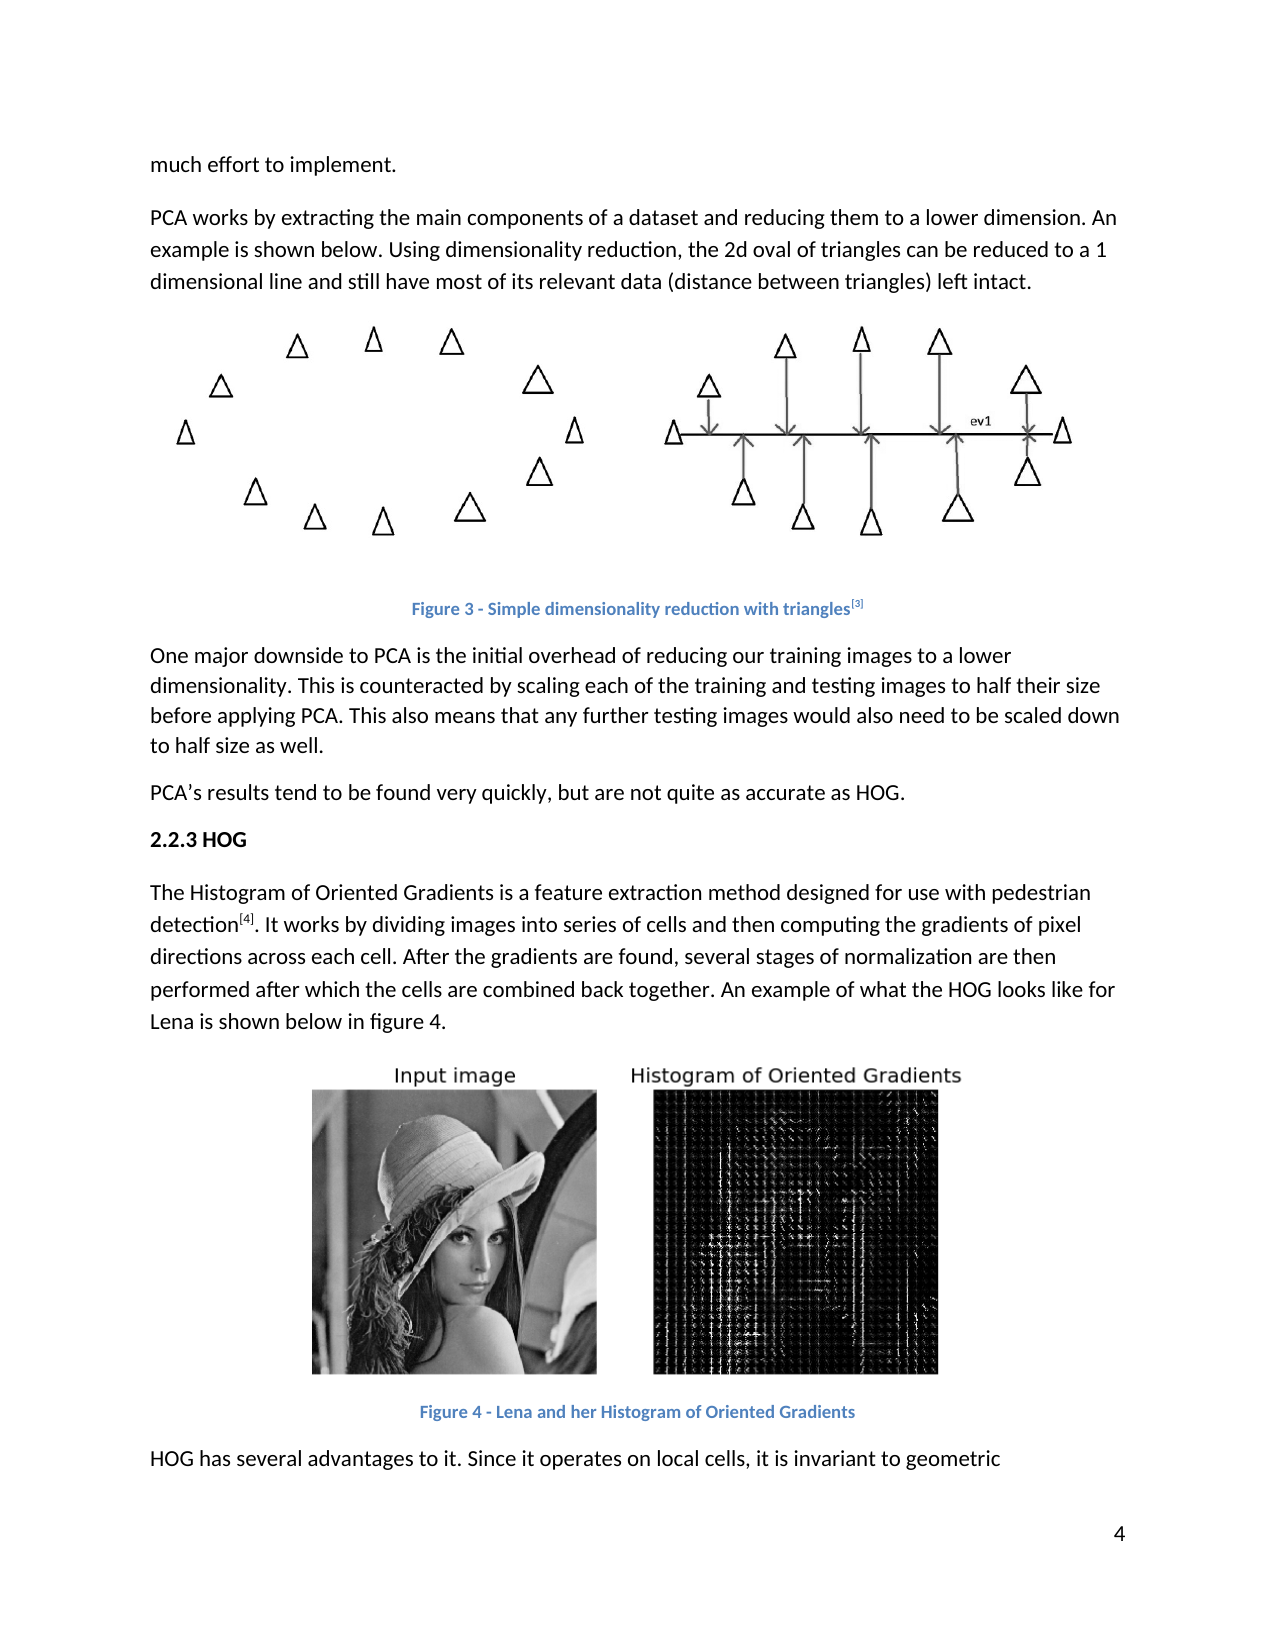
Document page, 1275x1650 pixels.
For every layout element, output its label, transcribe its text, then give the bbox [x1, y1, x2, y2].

text Figure - Lena and her Histogram of Oriented Gradients [150, 1401, 1125, 1423]
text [150, 1444, 1125, 1472]
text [150, 150, 1125, 178]
text One major downside to PCA is the initial overhead of reducing our training images to a lower dimensionality. This is counteracted by scaling each of the training and testing images to half their size before applying PCA. This also means that any further testing images would also need to be scaled down to half size as well. [150, 641, 1125, 759]
text 2.2.3 HOG [150, 825, 1125, 853]
text PCA works by extracting the main components of a dataset and reducing them to a lower dimension. An example is shown below. Using dimensionality reduction, the 2d oval of triangles can be reduced to a 1 dimensional line and still have most of its relevant data (distance between triangles) left intact. [150, 203, 1125, 295]
text Figure - Simple dimensionality reduction with triangles[3] [150, 597, 1125, 620]
picture [150, 320, 1125, 572]
text The Histogram of Oriented Gradients is a feature extraction method designed for use with pedestrian detection[4]. It works by dividing images into series of cells and then computing the gradients of pixel directions across each cell. After the gradients are found, several stages of normalization are then performed after which the cells are combined back together. An example of what the HOG looks like for Lena is shown below in figure 4. [150, 878, 1125, 1035]
picture [310, 1060, 965, 1376]
text PCA’s results tend to be found very quickly, but are not quite as accurate as HOG. [150, 778, 1125, 806]
